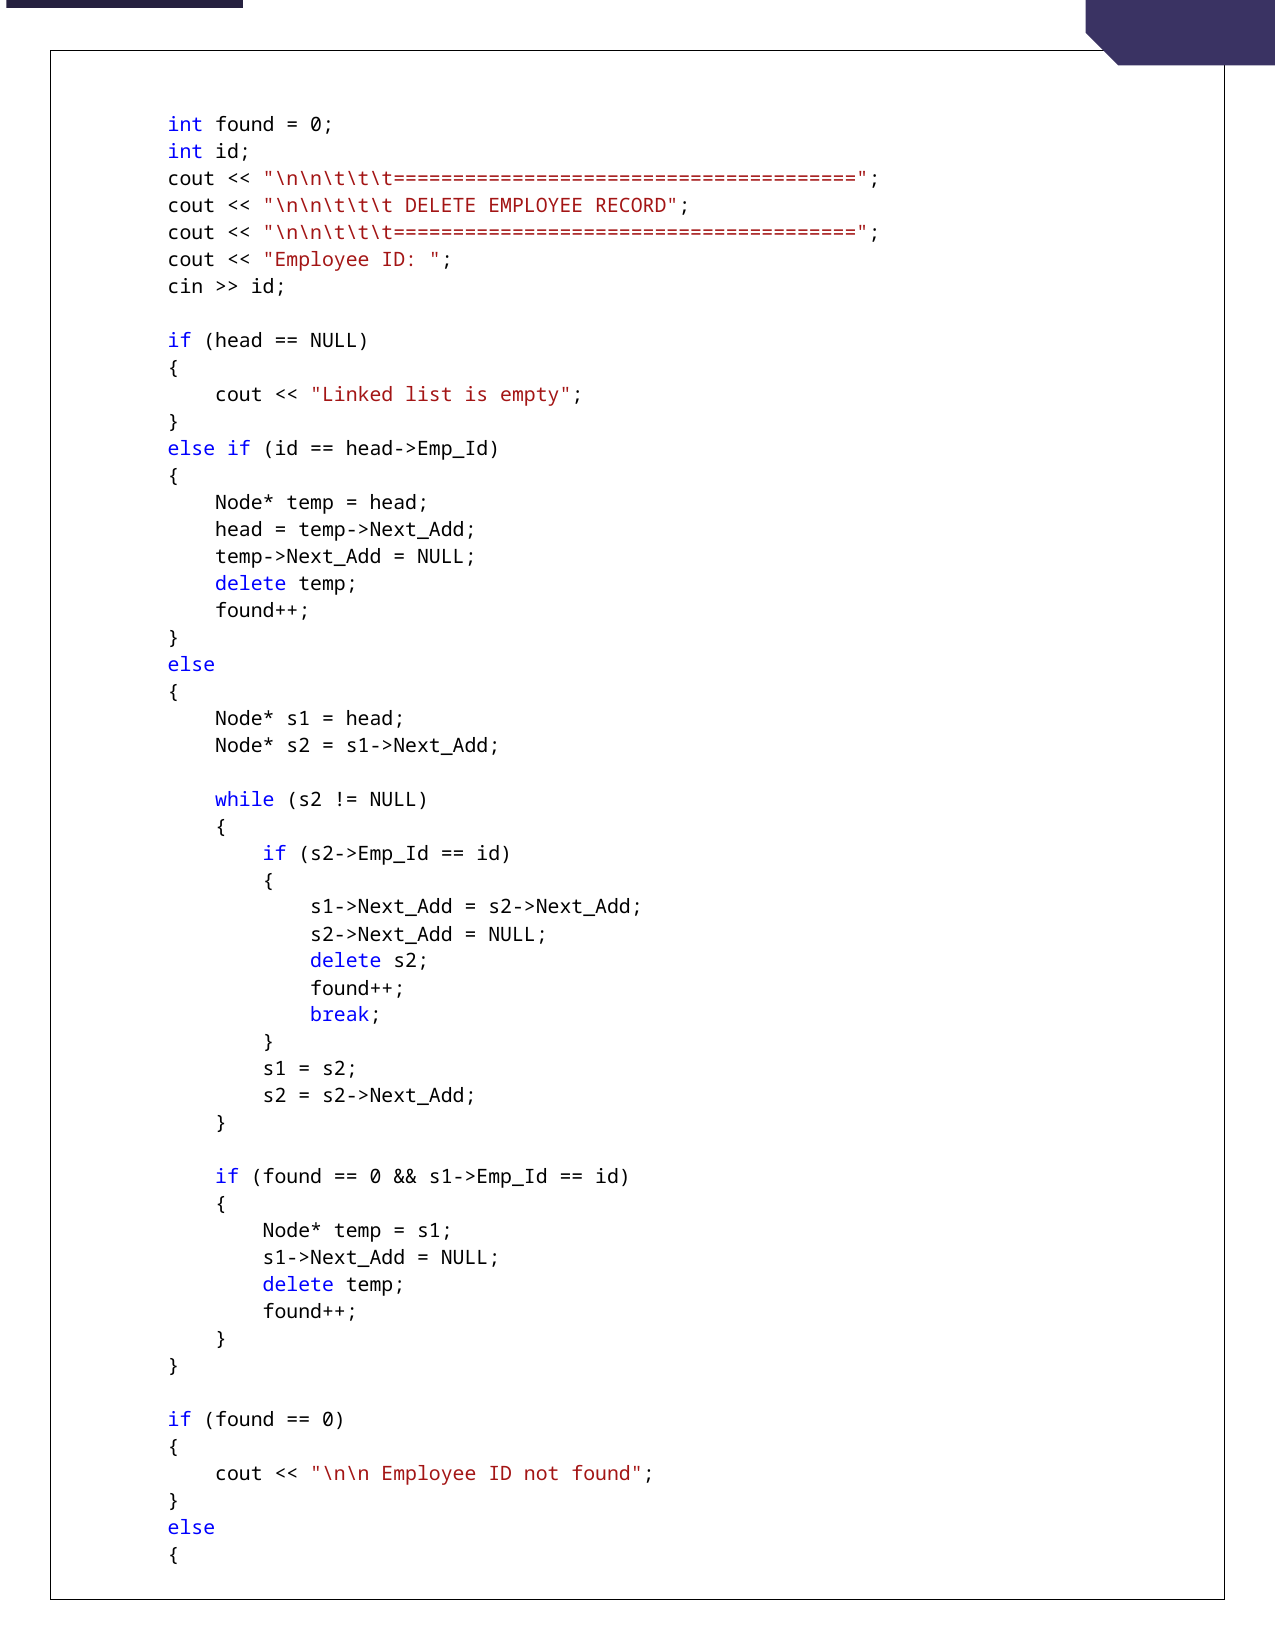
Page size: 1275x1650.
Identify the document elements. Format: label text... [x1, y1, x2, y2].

text s1->Next_Add = s2->Next_Add; [120, 893, 1155, 920]
text { [120, 812, 1155, 839]
text cout << "\n\n\t\t\t======================================="; [120, 164, 1155, 191]
text cout << "Linked list is empty"; [120, 380, 1155, 407]
text delete temp; [120, 1271, 1155, 1297]
text } [120, 623, 1155, 650]
text while (s2 != NULL) [120, 785, 1155, 812]
text { [120, 353, 1155, 380]
text int found = 0; [120, 110, 1155, 137]
text found++; [120, 974, 1155, 1001]
text temp->Next_Add = NULL; [120, 542, 1155, 569]
text if (found == 0) [120, 1405, 1155, 1432]
text else [120, 650, 1155, 677]
text cout << "\n\n\t\t\t======================================="; [120, 218, 1155, 245]
text { [120, 461, 1155, 488]
text { [120, 1432, 1155, 1459]
text int id; [120, 137, 1155, 164]
text cout << "Employee ID: "; [120, 245, 1155, 272]
text cout << "\n\n Employee ID not found"; [120, 1459, 1155, 1486]
text s1 = s2; [120, 1055, 1155, 1082]
text } [120, 1486, 1155, 1513]
text Node* s1 = head; [120, 704, 1155, 731]
text delete s2; [120, 947, 1155, 974]
text } [120, 407, 1155, 434]
text s1->Next_Add = NULL; [120, 1243, 1155, 1271]
text } [120, 1351, 1155, 1378]
text if (found == 0 && s1->Emp_Id == id) [120, 1163, 1155, 1189]
text cout << "\n\n\t\t\t DELETE EMPLOYEE RECORD"; [120, 191, 1155, 218]
text break; [120, 1001, 1155, 1028]
text { [120, 1540, 1155, 1567]
text } [120, 1324, 1155, 1351]
text head = temp->Next_Add; [120, 515, 1155, 542]
text { [120, 1189, 1155, 1217]
text cin >> id; [120, 272, 1155, 299]
text { [120, 866, 1155, 893]
text found++; [120, 1297, 1155, 1324]
text s2->Next_Add = NULL; [120, 920, 1155, 947]
text Node* temp = head; [120, 488, 1155, 515]
text { [120, 677, 1155, 704]
text else [120, 1513, 1155, 1540]
text } [120, 1109, 1155, 1136]
text s2 = s2->Next_Add; [120, 1082, 1155, 1109]
text delete temp; [120, 569, 1155, 596]
text if (s2->Emp_Id == id) [120, 839, 1155, 866]
text else if (id == head->Emp_Id) [120, 434, 1155, 461]
text } [120, 1028, 1155, 1055]
text found++; [120, 596, 1155, 623]
text Node* temp = s1; [120, 1217, 1155, 1243]
text if (head == NULL) [120, 326, 1155, 353]
text Node* s2 = s1->Next_Add; [120, 731, 1155, 758]
